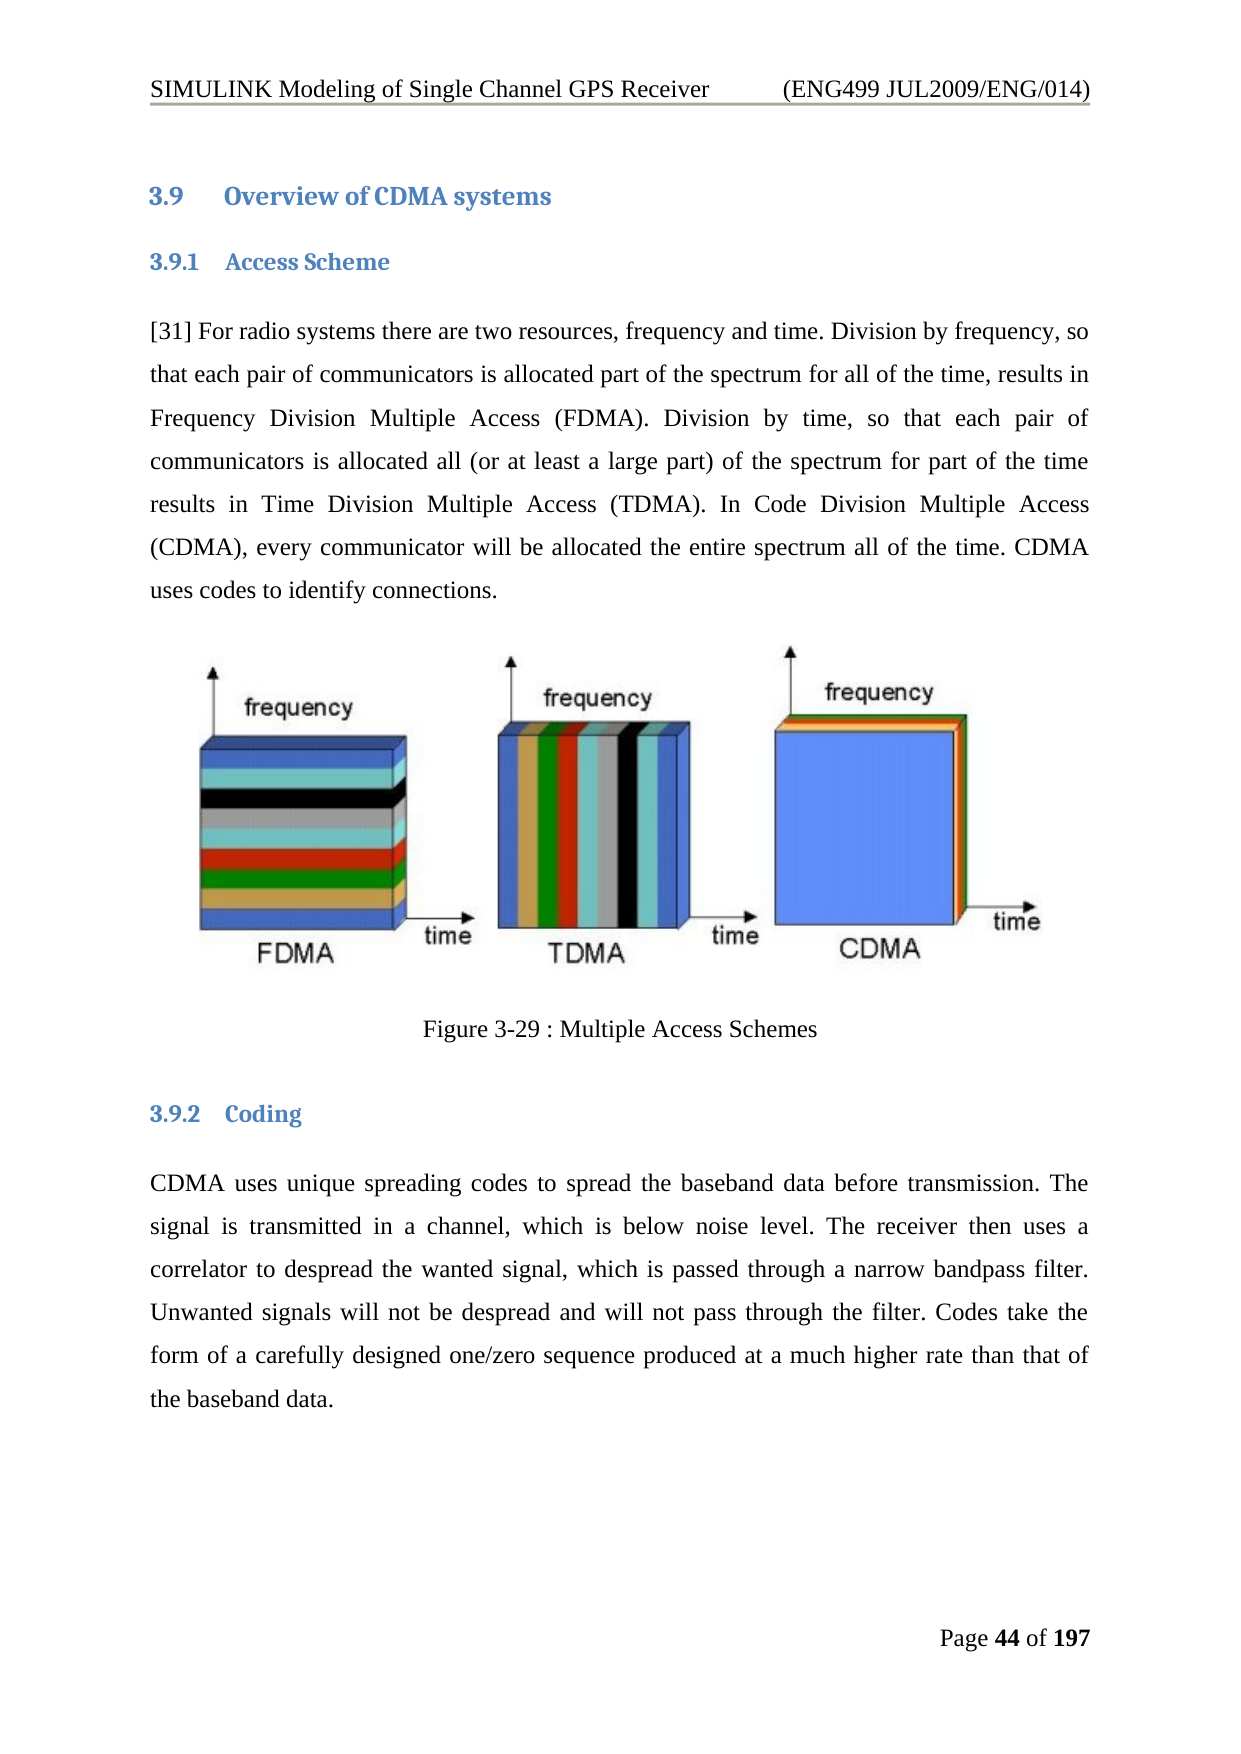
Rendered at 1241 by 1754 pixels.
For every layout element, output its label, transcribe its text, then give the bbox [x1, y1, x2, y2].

text CDMA uses unique spreading codes to spread the baseband data before transmission. The signal is transmitted in a channel, which is below noise level. The receiver then uses a correlator to despread the wanted signal, which is passed through a narrow bandpass filter. Unwanted signals will not be despread and will not pass through the filter. Codes take the form of a carefully designed one/zero sequence produced at a much higher rate than that of the baseband data. [150, 1168, 1090, 1412]
subtitle Coding [150, 1100, 1090, 1129]
subtitle Overview of CDMA systems [149, 181, 1090, 212]
table_header [197, 643, 1043, 1012]
picture [198, 645, 1044, 976]
subtitle Access Scheme [150, 248, 1090, 277]
text [31] For radio systems there are two resources, frequency and time. Division by frequency, so that each pair of communicators is allocated part of the spectrum for all of the time, results in Frequency Division Multiple Access (FDMA). Division by time, so that each pair of communicators is allocated all (or at least a large part) of the spectrum for part of the time results in Time Division Multiple Access (TDMA). In Code Division Multiple Access (CDMA), every communicator will be allocated the entire spectrum all of the time. CDMA uses codes to identify connections. [150, 316, 1090, 604]
table_cell Figure 3-29 : Multiple Access Schemes [197, 1012, 1043, 1079]
